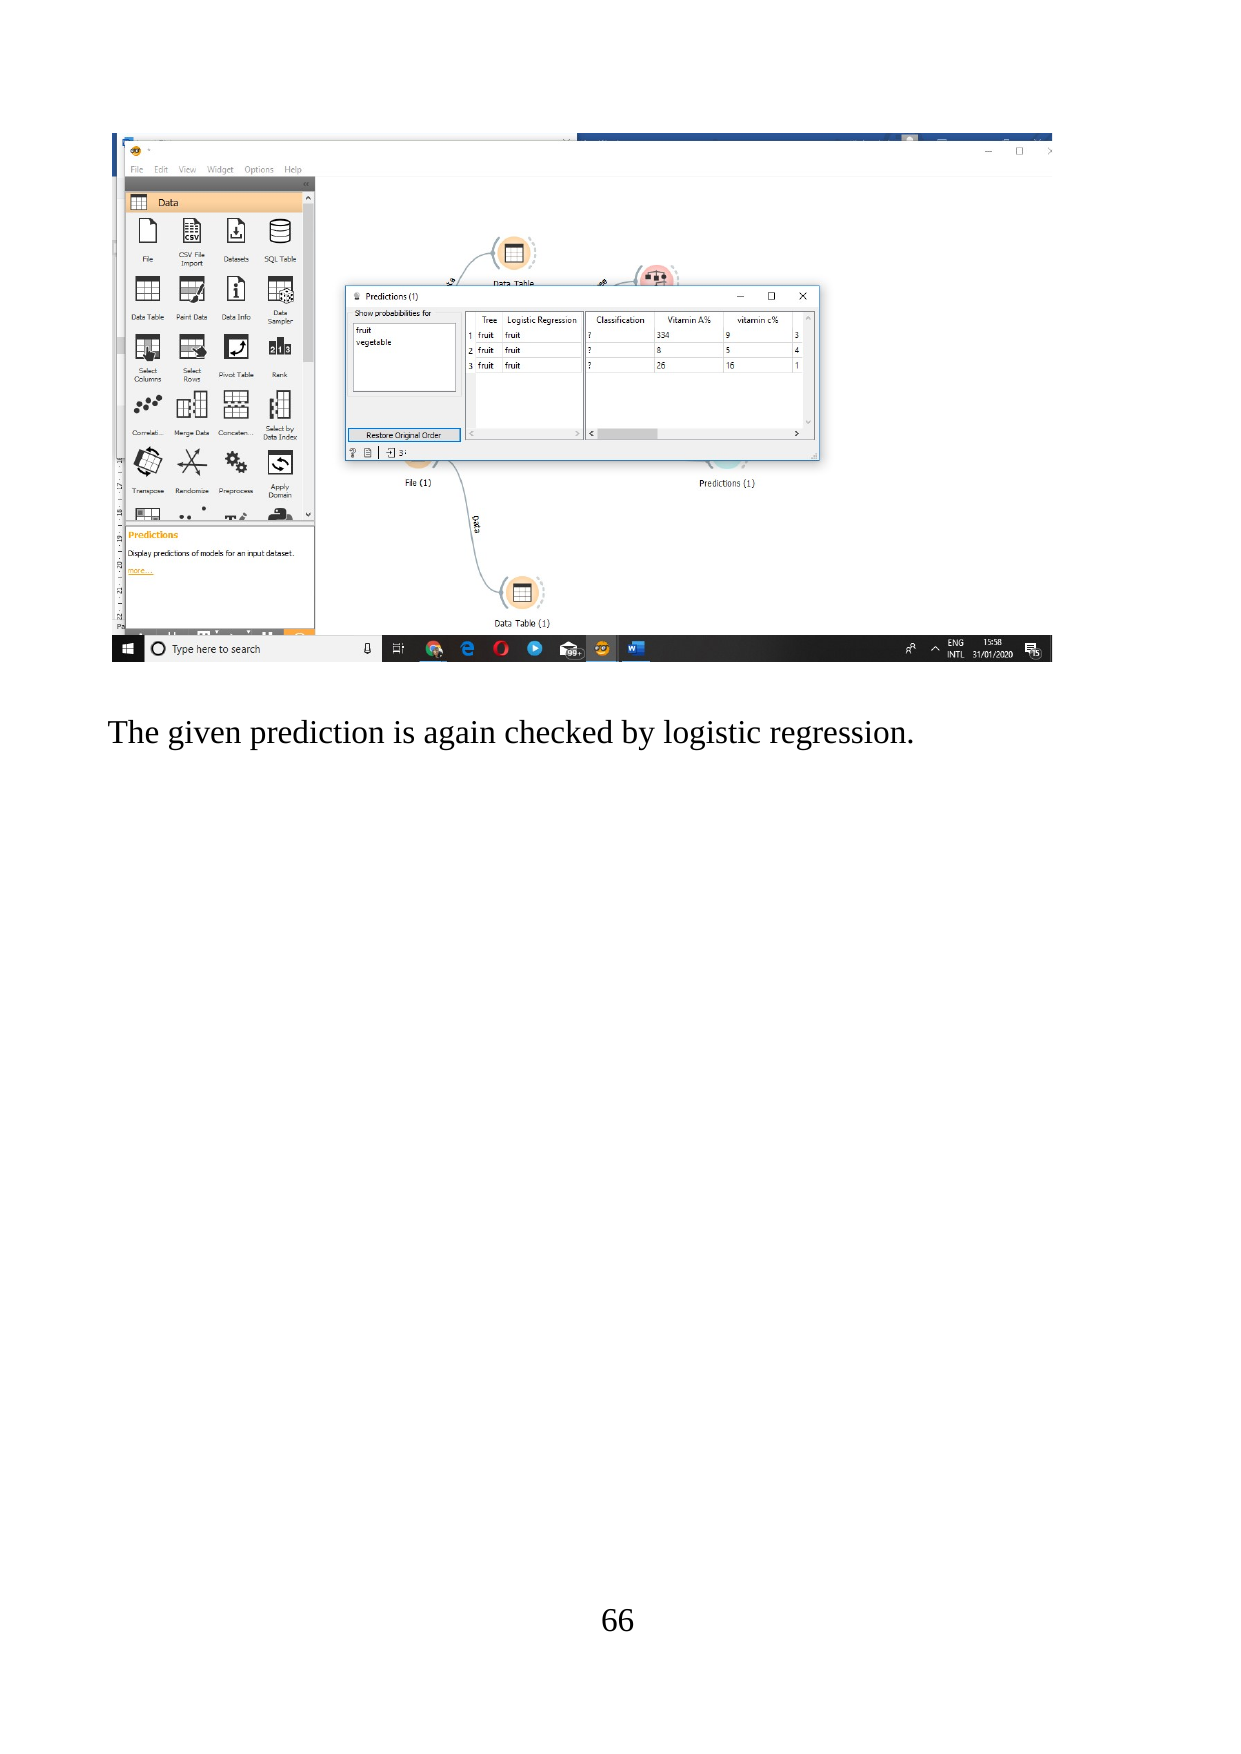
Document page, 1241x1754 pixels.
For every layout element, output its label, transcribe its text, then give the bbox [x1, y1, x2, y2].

text The given prediction is again checked by logistic regression. [107, 712, 1138, 751]
picture [112, 133, 1053, 662]
